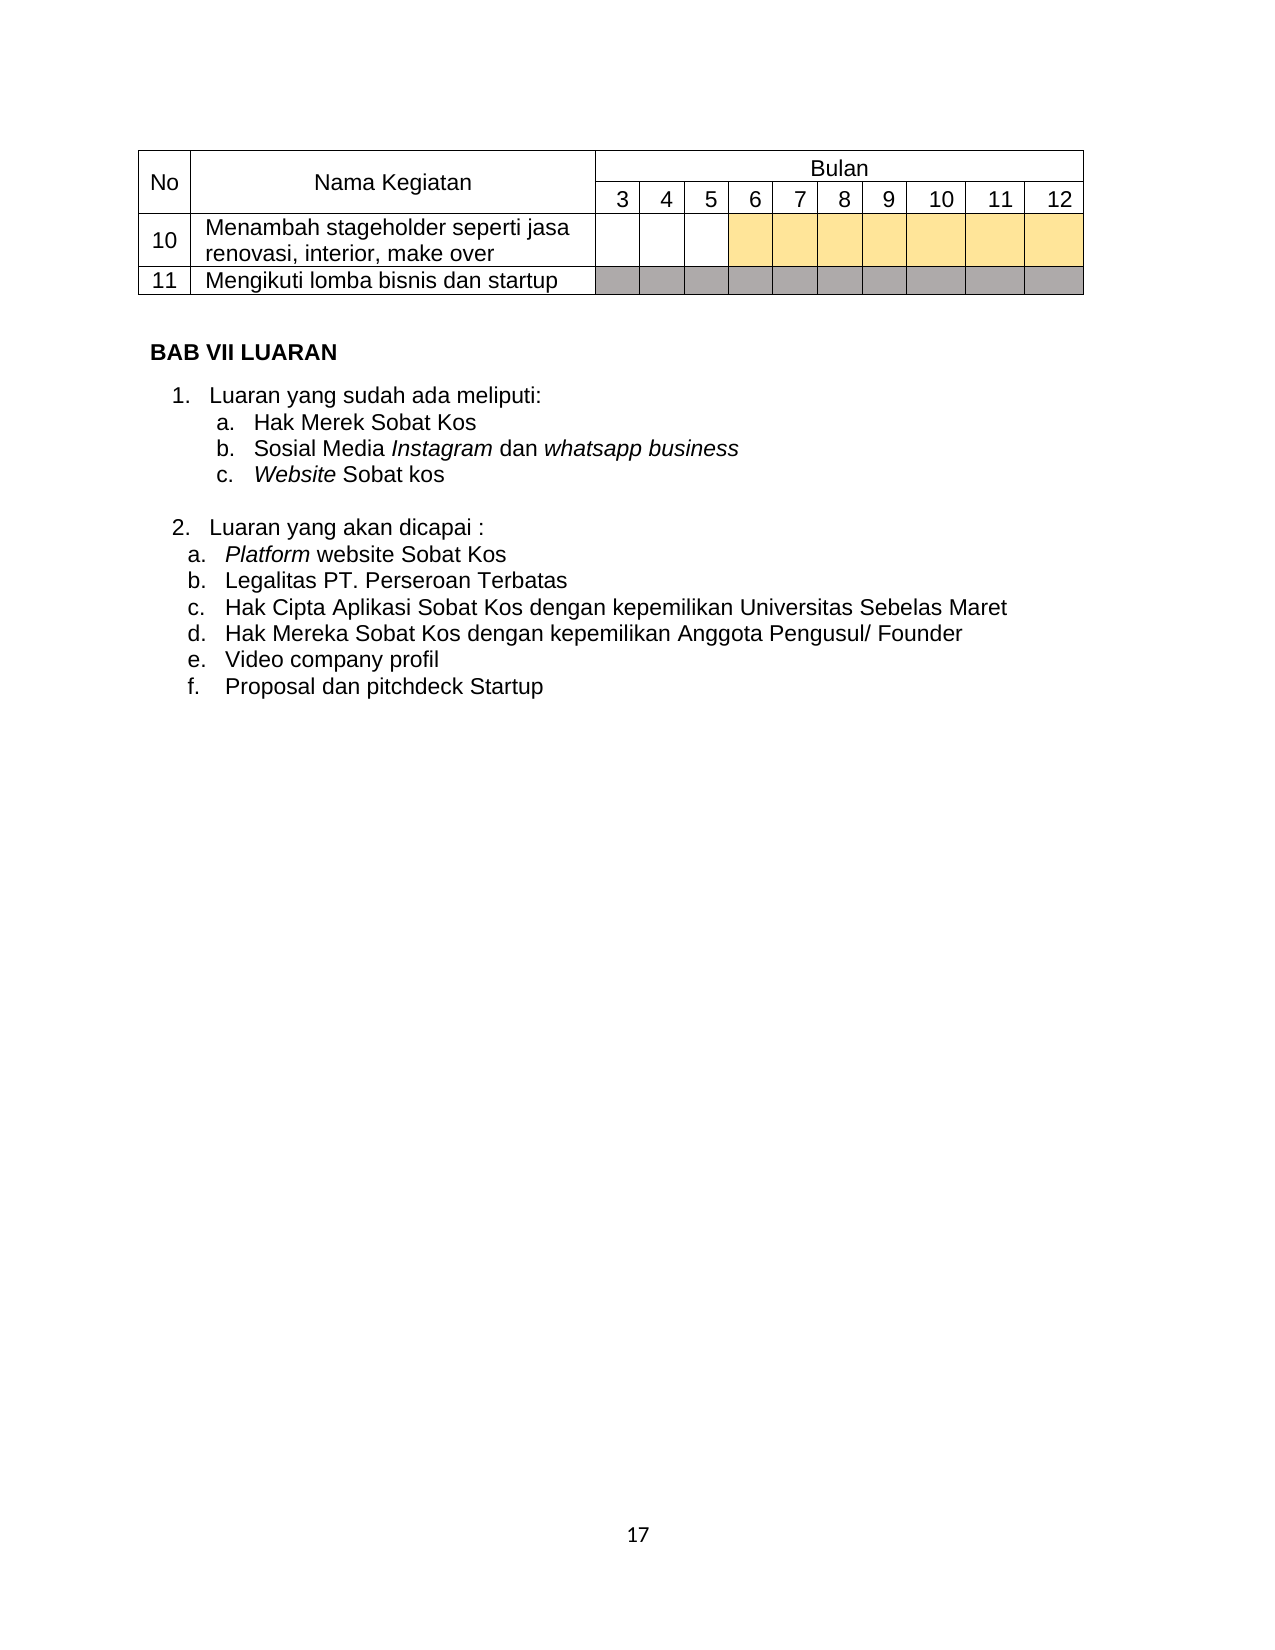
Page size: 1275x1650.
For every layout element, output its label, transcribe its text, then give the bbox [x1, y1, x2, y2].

table_cell [596, 214, 639, 266]
list Hak Merek Sobat Kos [216, 409, 1125, 435]
table_cell [640, 214, 684, 266]
table_cell [818, 267, 862, 294]
table_cell [818, 214, 862, 266]
table_cell [773, 267, 817, 294]
list Website Sobat kos [216, 461, 1125, 488]
table_cell [1025, 214, 1083, 266]
table_cell 8 [818, 182, 862, 212]
table_cell [729, 214, 772, 266]
table_cell Menambah stageholder seperti jasa renovasi, interior, make over [191, 214, 595, 266]
table_cell [907, 267, 965, 294]
table_cell [729, 267, 772, 294]
text BAB VII LUARAN [150, 339, 1125, 366]
list Hak Cipta Aplikasi Sobat Kos dengan kepemilikan Universitas Sebelas Maret [187, 593, 1125, 620]
list Luaran yang sudah ada meliputi: [172, 382, 1125, 409]
table_cell [863, 267, 906, 294]
table_cell 6 [729, 182, 772, 212]
table_cell 10 [139, 214, 190, 266]
table_cell [966, 214, 1024, 266]
table_cell 4 [640, 182, 684, 212]
table_cell 10 [907, 182, 965, 212]
table_cell 11 [139, 267, 190, 294]
list Video company profil [187, 646, 1125, 673]
table_cell [640, 267, 684, 294]
table_cell Mengikuti lomba bisnis dan startup [191, 267, 595, 294]
table_cell [1025, 267, 1083, 294]
table_cell [863, 214, 906, 266]
table_header Nama Kegiatan [191, 151, 595, 212]
table_cell 3 [596, 182, 639, 212]
table_cell [596, 267, 639, 294]
list Luaran yang akan dicapai : [172, 514, 1125, 541]
table_header No [139, 151, 190, 212]
table_cell 5 [685, 182, 728, 212]
table_cell 7 [773, 182, 817, 212]
table_cell 11 [966, 182, 1024, 212]
table_cell 9 [863, 182, 906, 212]
table_cell [685, 267, 728, 294]
table_cell [966, 267, 1024, 294]
table_cell 12 [1025, 182, 1083, 212]
table_cell [685, 214, 728, 266]
list Hak Mereka Sobat Kos dengan kepemilikan Anggota Pengusul/ Founder [187, 620, 1125, 646]
list Legalitas PT. Perseroan Terbatas [187, 567, 1125, 593]
list Proposal dan pitchdeck Startup [187, 673, 1125, 699]
list Sosial Media Instagram dan whatsapp business [216, 435, 1125, 461]
table_cell [773, 214, 817, 266]
table_header Bulan [596, 151, 1083, 181]
list Platform website Sobat Kos [187, 541, 1125, 567]
table_cell [907, 214, 965, 266]
